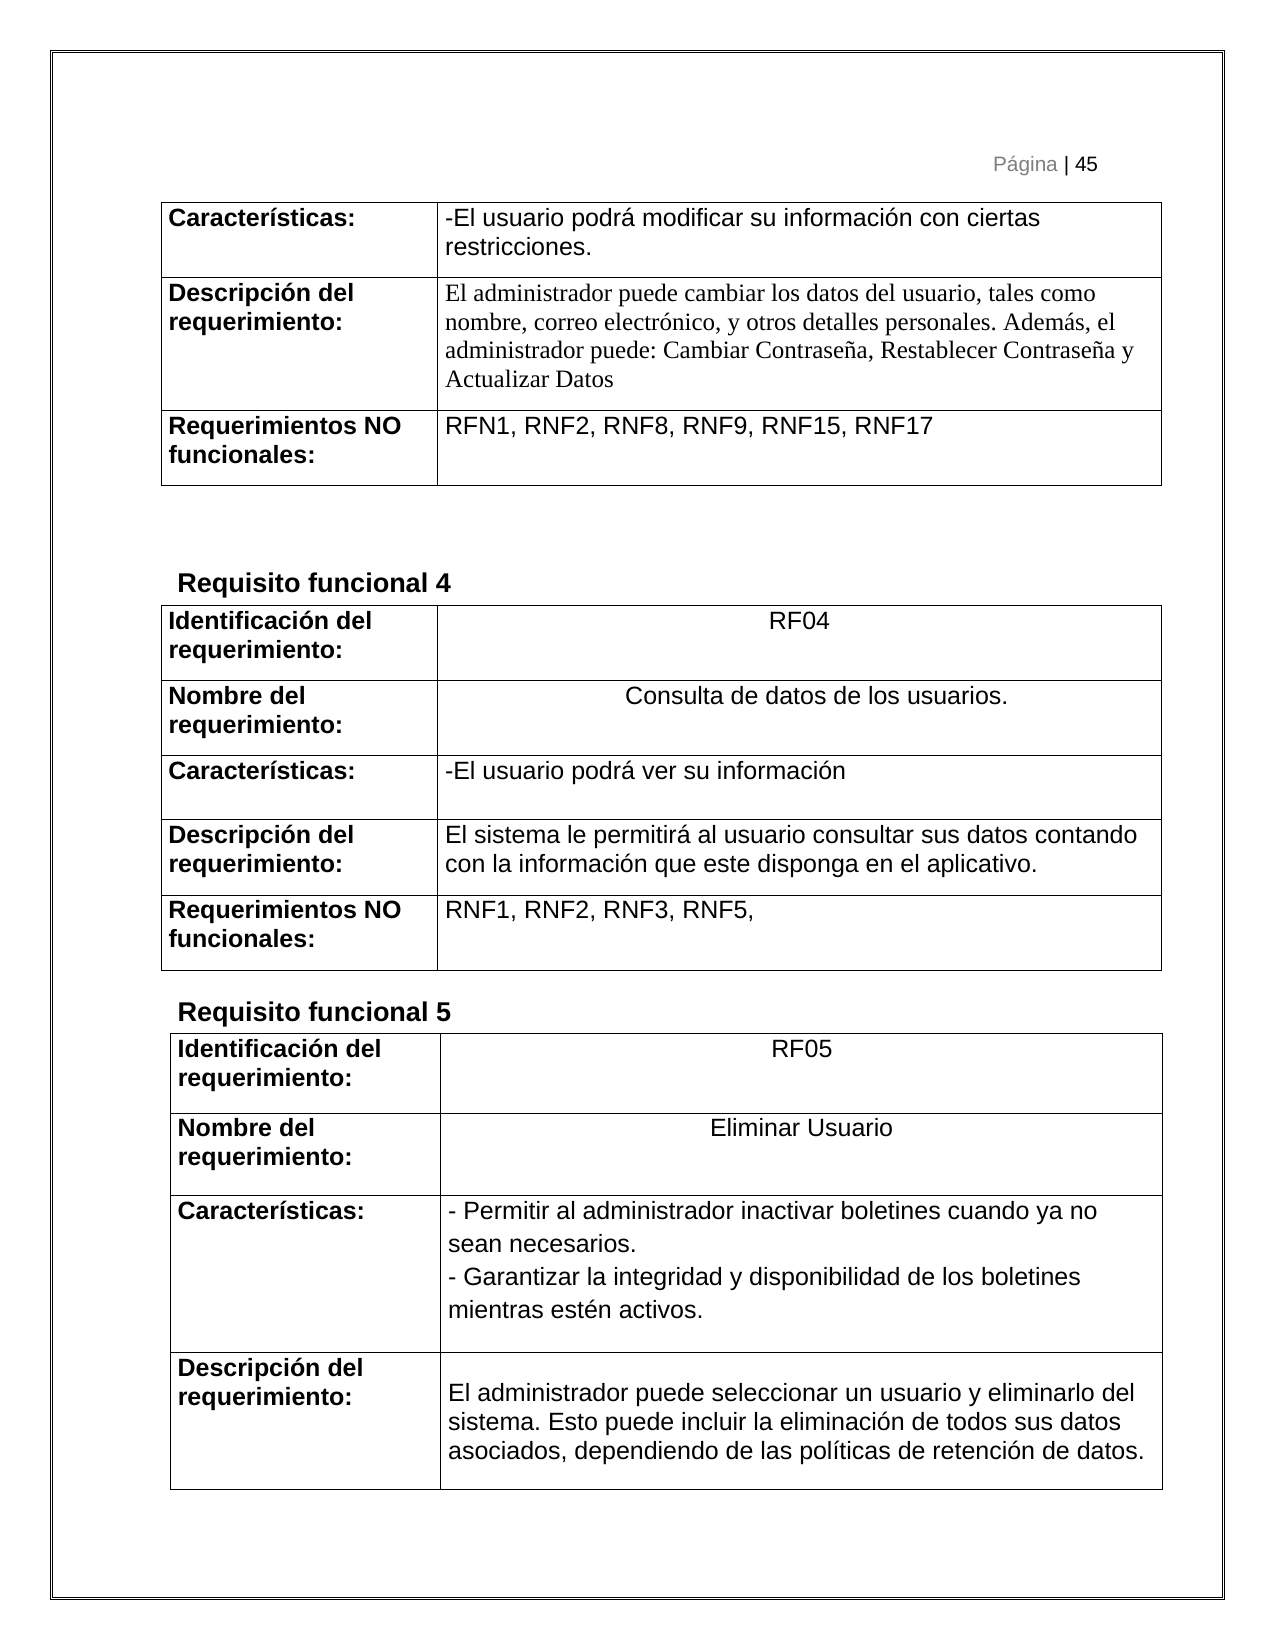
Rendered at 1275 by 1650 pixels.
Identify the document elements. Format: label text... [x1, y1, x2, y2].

table_cell Características: [162, 203, 437, 277]
table_cell Nombre del requerimiento: [171, 1114, 440, 1195]
table_cell Nombre del requerimiento: [162, 681, 437, 755]
table_cell El administrador puede cambiar los datos del usuario, tales como nombre, correo electrónico, y otros detalles personales. Además, el administrador puede: Cambiar Contraseña, Restablecer Contraseña y Actualizar Datos [438, 278, 1161, 410]
table_cell Consulta de datos de los usuarios. [438, 681, 1161, 755]
text Requisito funcional 4 [177, 567, 1098, 598]
table_cell RNF1, RNF2, RNF3, RNF5, [438, 896, 1161, 970]
table_cell Eliminar Usuario [441, 1114, 1162, 1195]
table_header Identificación del requerimiento: [162, 606, 437, 680]
table_cell Descripción del requerimiento: [171, 1353, 440, 1489]
table_cell El sistema le permitirá al usuario consultar sus datos contando con la información que este disponga en el aplicativo. [438, 820, 1161, 894]
table_cell -El usuario podrá ver su información [438, 756, 1161, 819]
table_cell - Permitir al administrador inactivar boletines cuando ya no sean necesarios. - Garantizar la integridad y disponibilidad de los boletines mientras estén activos. [441, 1196, 1162, 1352]
table_header Identificación del requerimiento: [171, 1034, 440, 1112]
table_cell Requerimientos NO funcionales: [162, 411, 437, 485]
table_header RF05 [441, 1034, 1162, 1112]
table_header RF04 [438, 606, 1161, 680]
table_cell RFN1, RNF2, RNF8, RNF9, RNF15, RNF17 [438, 411, 1161, 485]
table_cell -El usuario podrá modificar su información con ciertas restricciones. [438, 203, 1161, 277]
table_cell El administrador puede seleccionar un usuario y eliminarlo del sistema. Esto puede incluir la eliminación de todos sus datos asociados, dependiendo de las políticas de retención de datos. [441, 1353, 1162, 1489]
table_cell Descripción del requerimiento: [162, 278, 437, 410]
table_cell Características: [162, 756, 437, 819]
table_cell Requerimientos NO funcionales: [162, 896, 437, 970]
text Requisito funcional 5 [177, 996, 1098, 1027]
table_cell Características: [171, 1196, 440, 1352]
table_cell Descripción del requerimiento: [162, 820, 437, 894]
